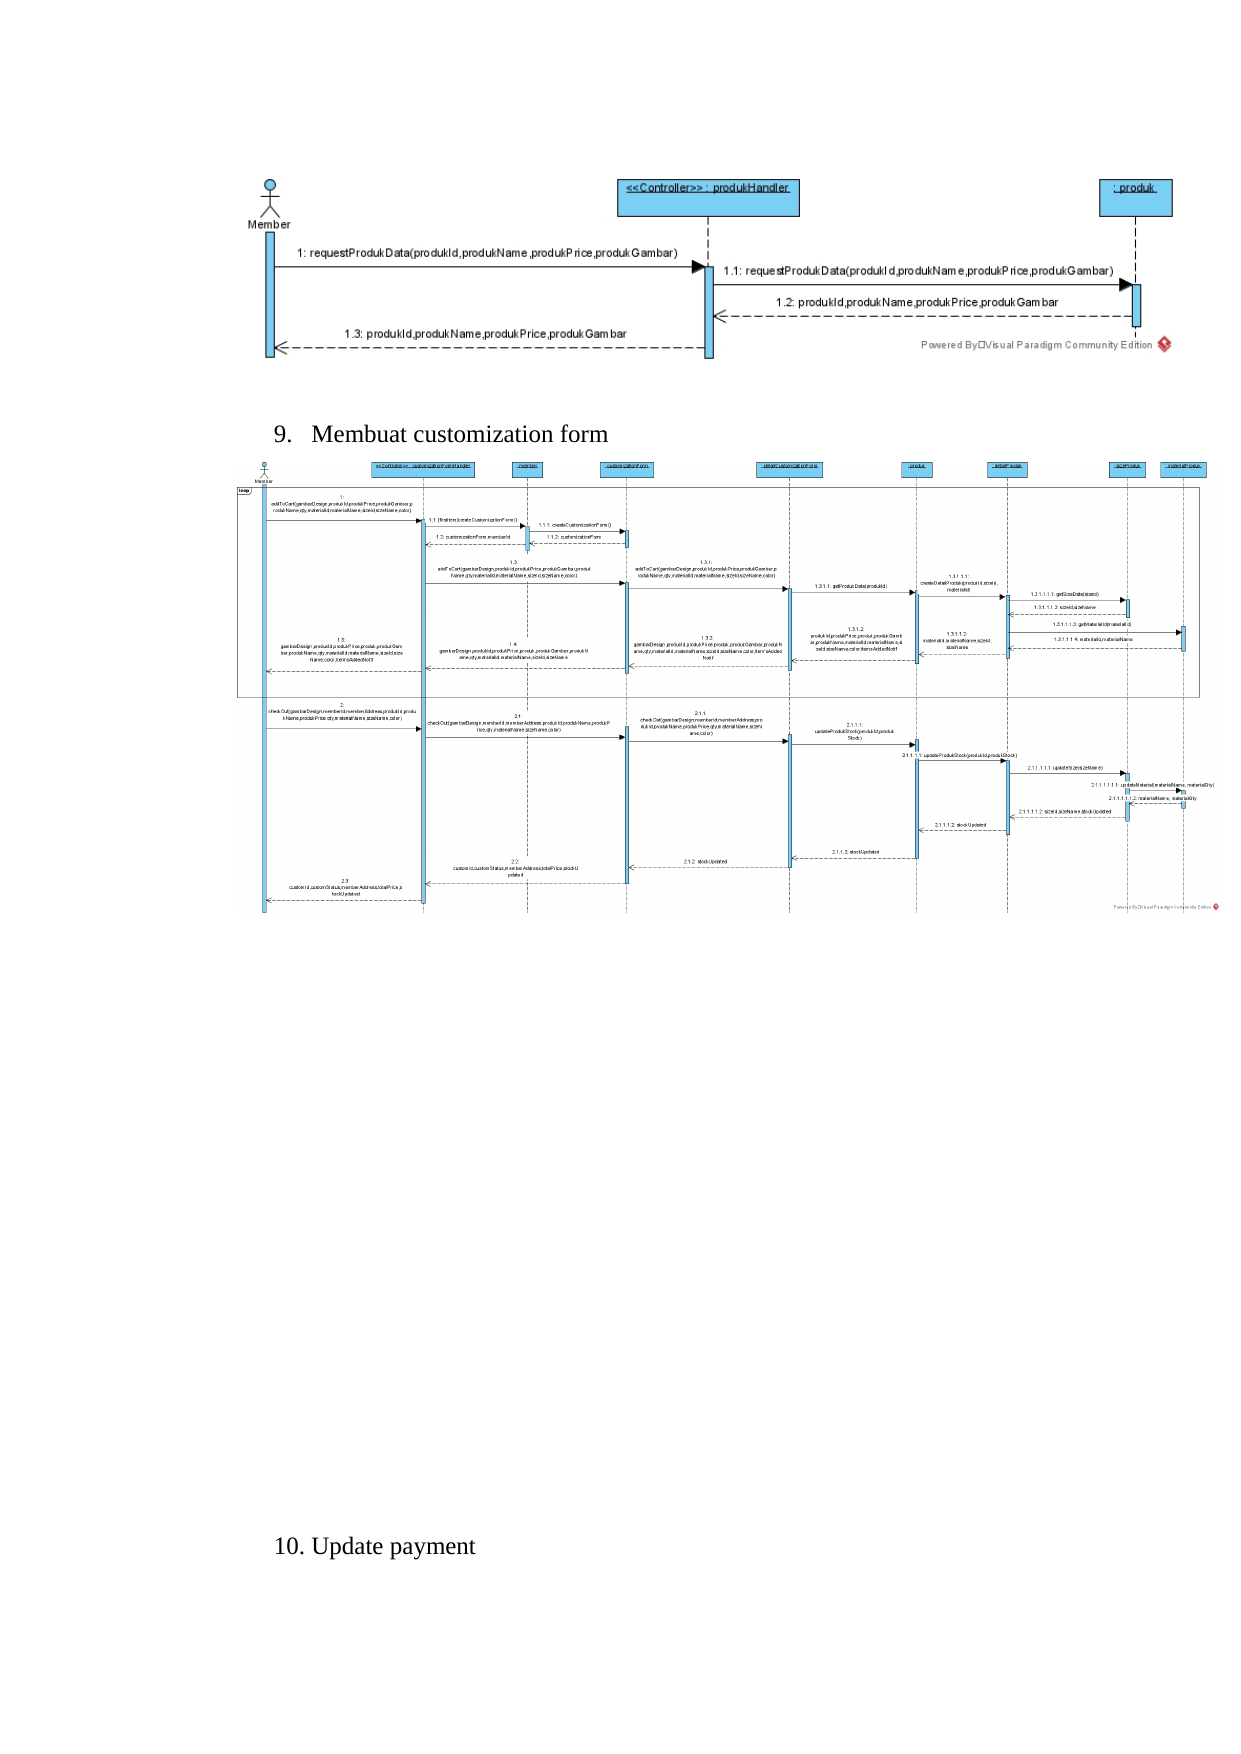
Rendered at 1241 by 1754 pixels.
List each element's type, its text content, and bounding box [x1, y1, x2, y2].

picture [236, 177, 1177, 362]
list Update payment [274, 1531, 1063, 1560]
picture [236, 462, 1221, 914]
list Membuat customization form [274, 419, 1063, 448]
